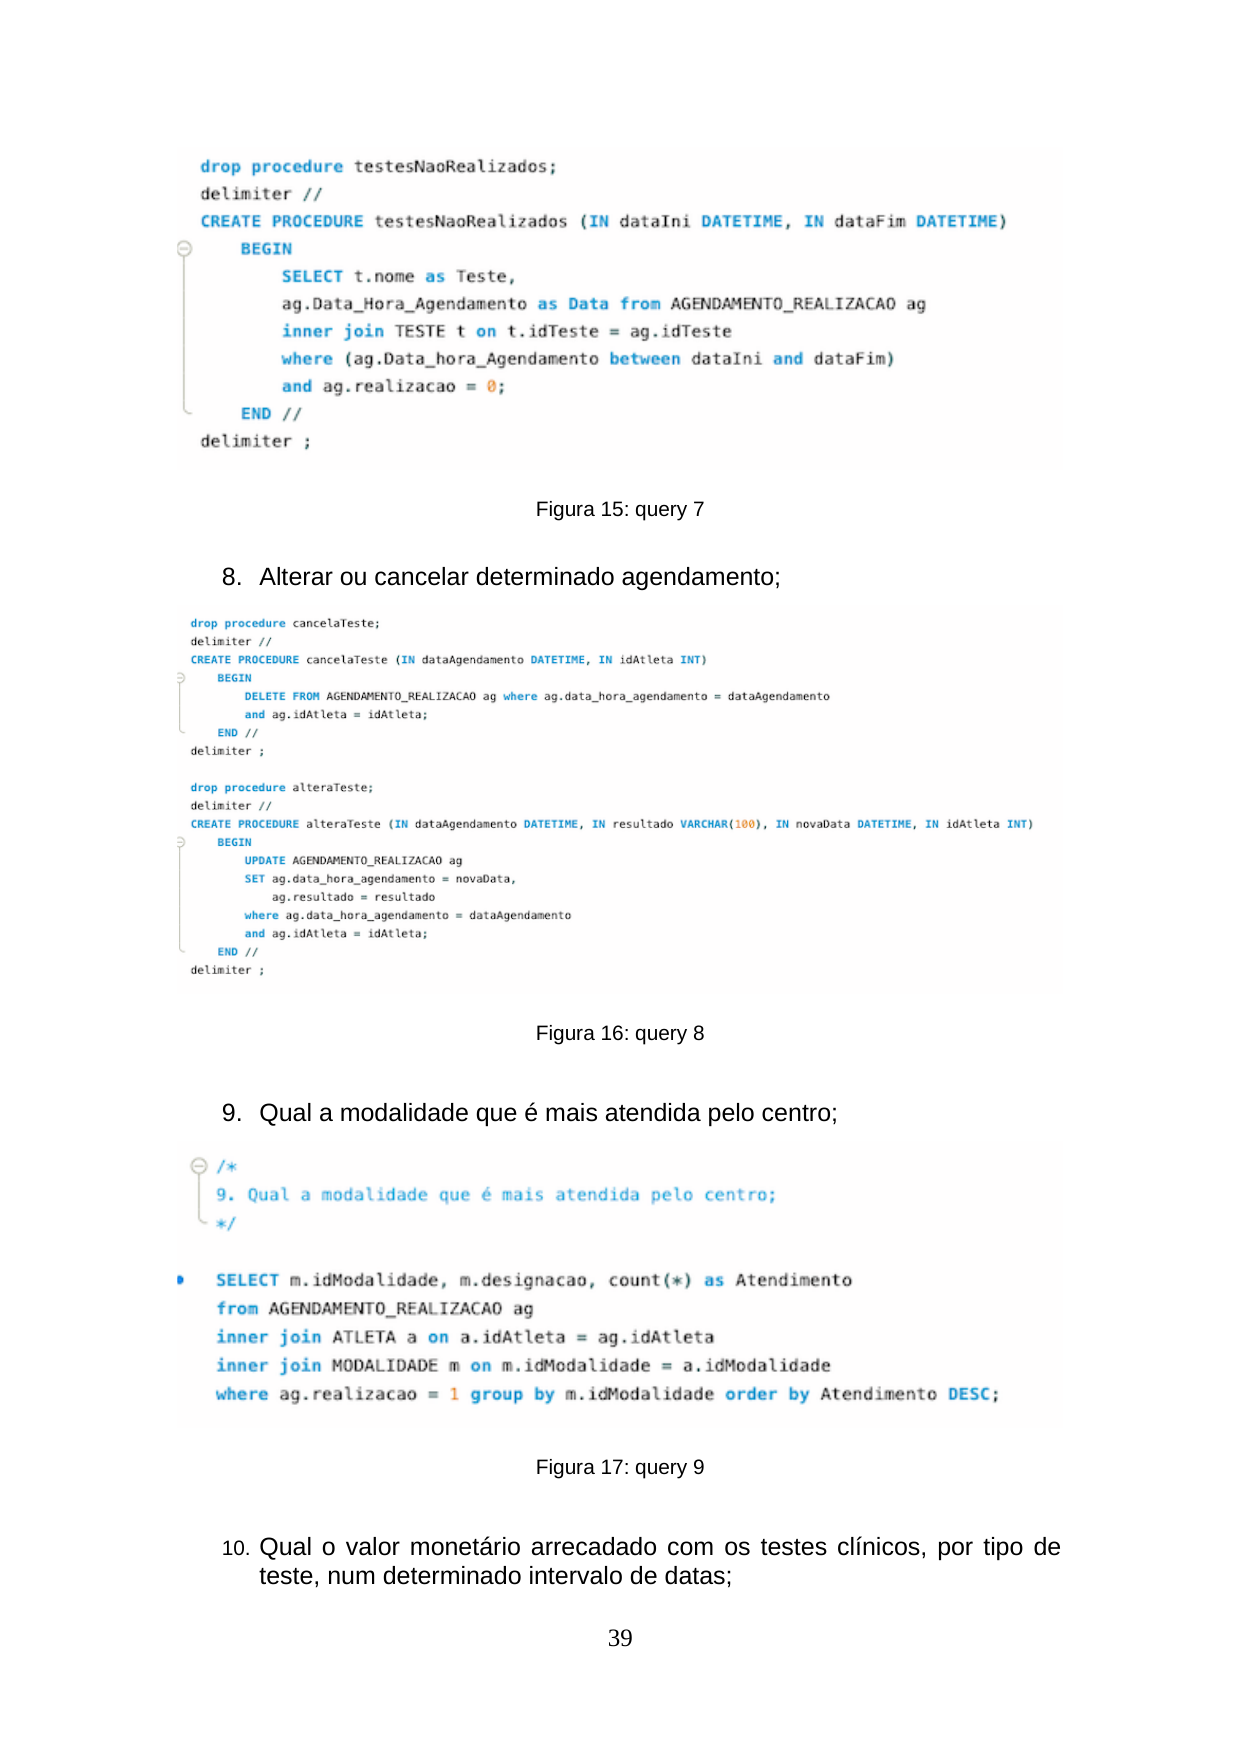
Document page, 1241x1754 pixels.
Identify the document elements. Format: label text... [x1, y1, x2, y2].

text Figura 16: query 8 [177, 1021, 1063, 1044]
picture [177, 1141, 1063, 1428]
picture [177, 147, 1063, 470]
list Alterar ou cancelar determinado agendamento; [222, 562, 1063, 591]
picture [177, 605, 1063, 994]
text Figura 15: query 7 [177, 497, 1063, 521]
text Figura 17: query 9 [177, 1455, 1063, 1479]
list Qual a modalidade que é mais atendida pelo centro; [222, 1098, 1063, 1127]
list Qual o valor monetário arrecadado com os testes clínicos, por tipo de teste, num determinado intervalo de datas; [222, 1532, 1063, 1590]
